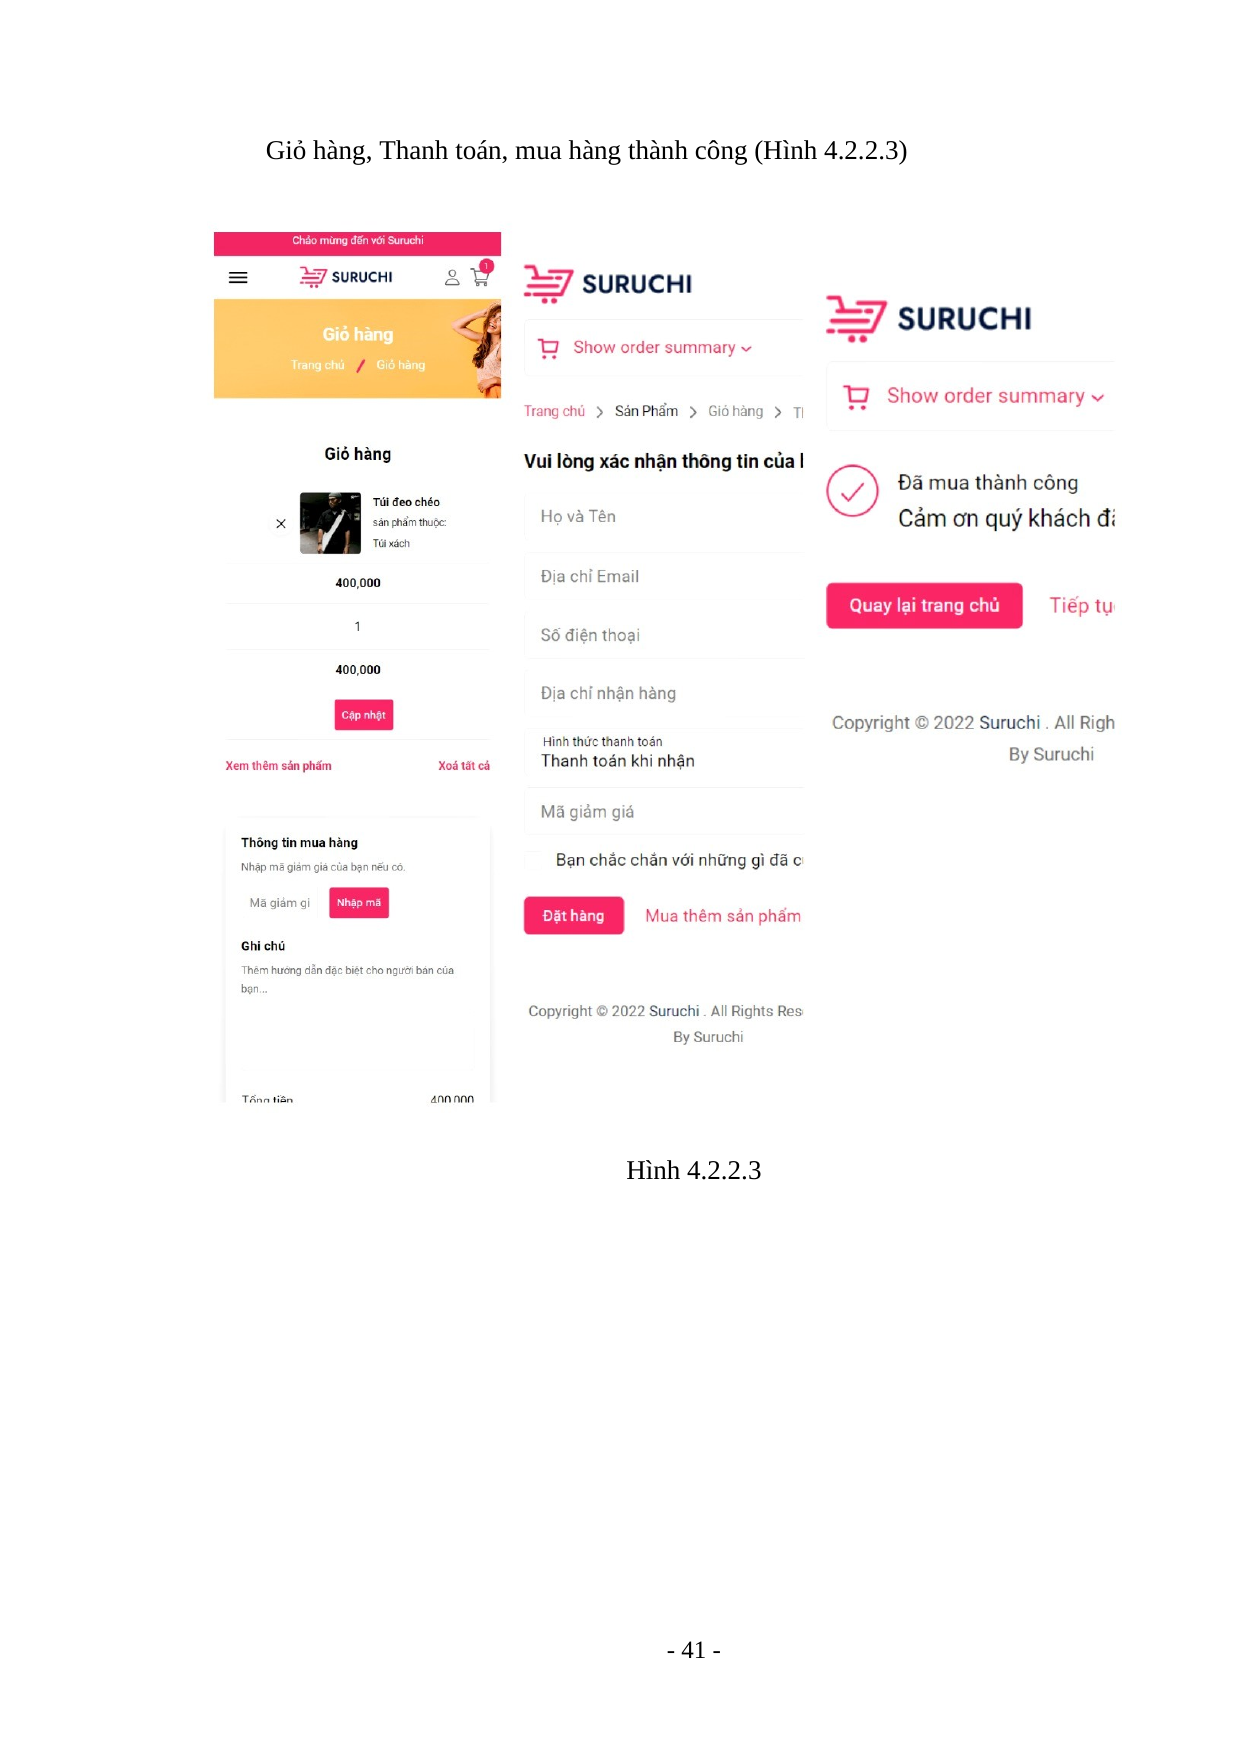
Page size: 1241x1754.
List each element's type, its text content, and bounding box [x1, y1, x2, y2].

text Giỏ hàng, Thanh toán, mua hàng thành công (Hình 4.2.2.3) [207, 134, 1122, 165]
picture [207, 210, 1122, 1125]
text Hình 4.2.2.3 [207, 1154, 1122, 1185]
